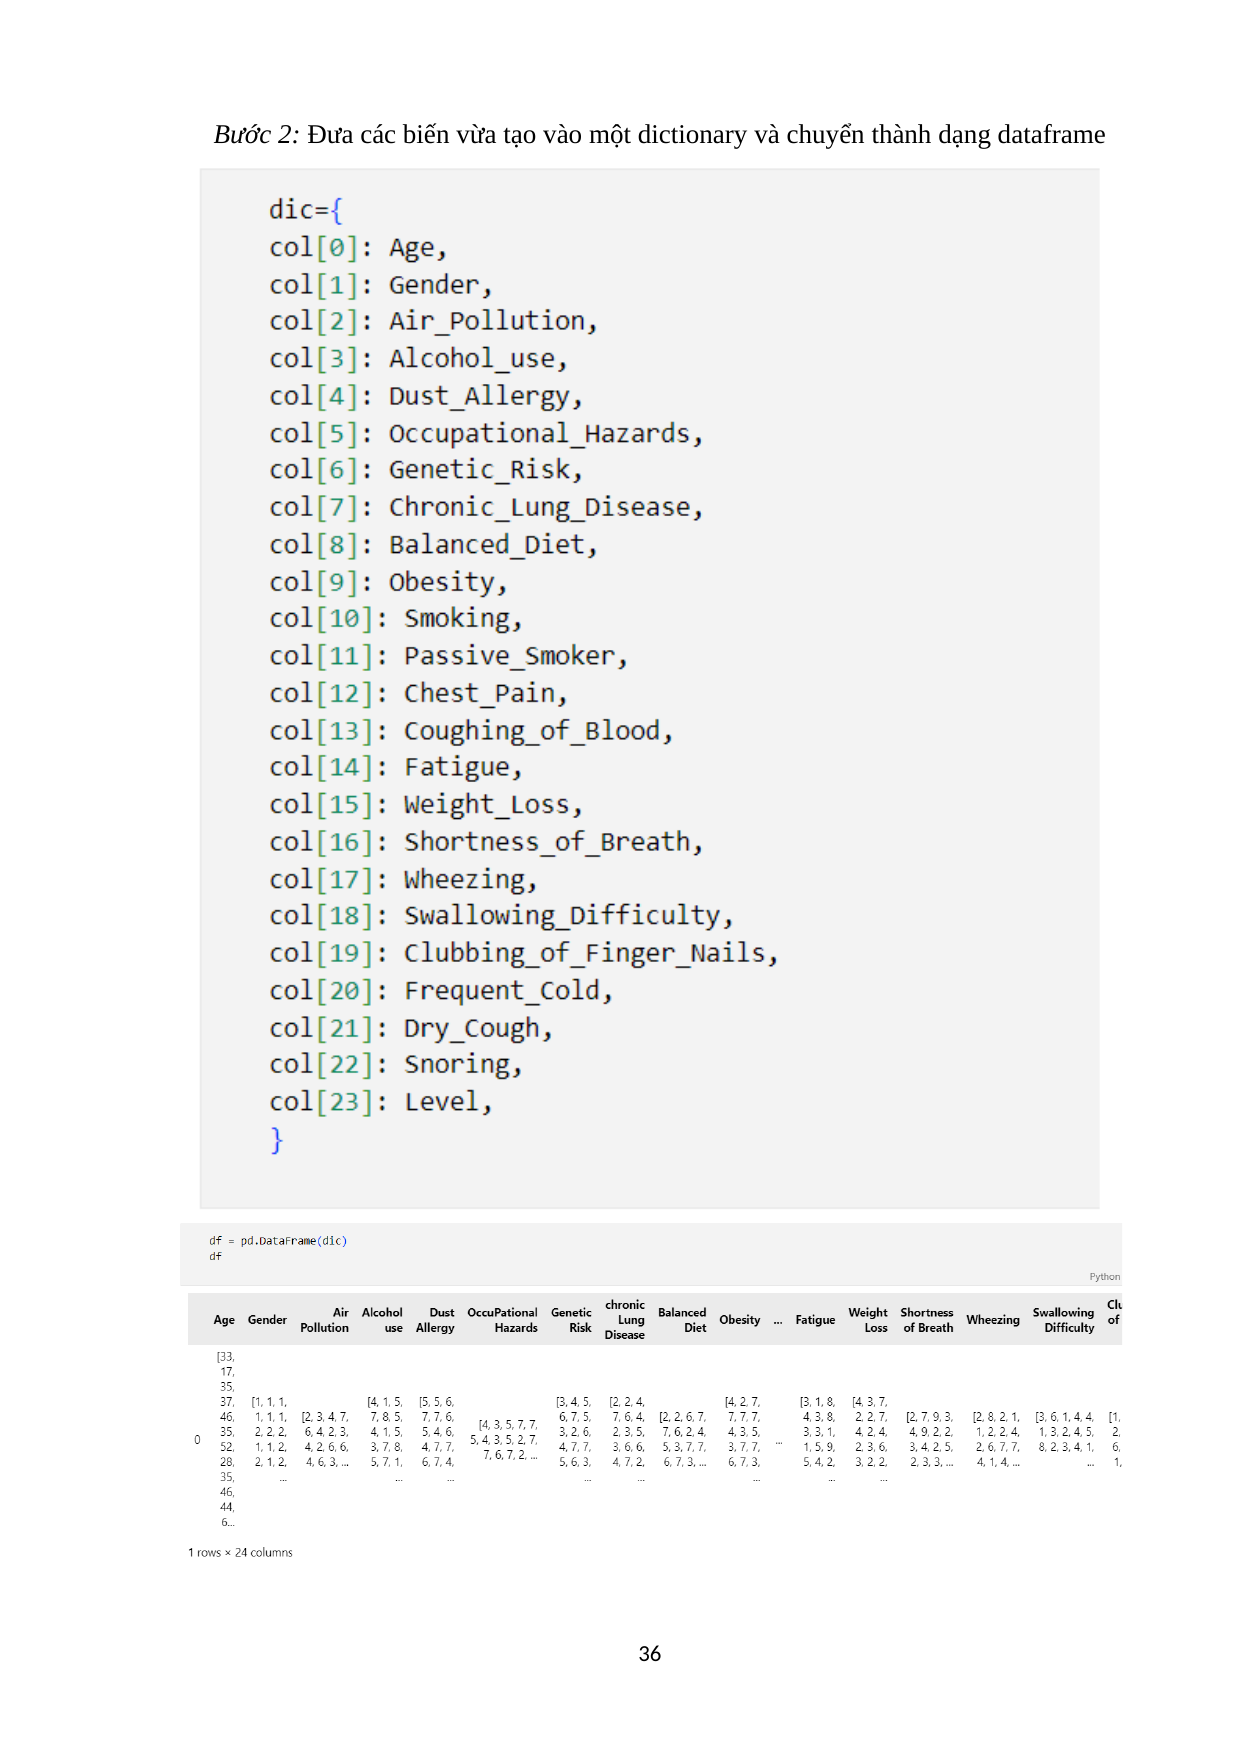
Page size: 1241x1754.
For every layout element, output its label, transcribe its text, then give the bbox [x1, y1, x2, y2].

text Bước 2: Đưa các biến vừa tạo vào một dictionary và chuyển thành dạng dataframe [176, 118, 1122, 149]
picture [177, 1221, 1123, 1577]
picture [183, 153, 1100, 1217]
